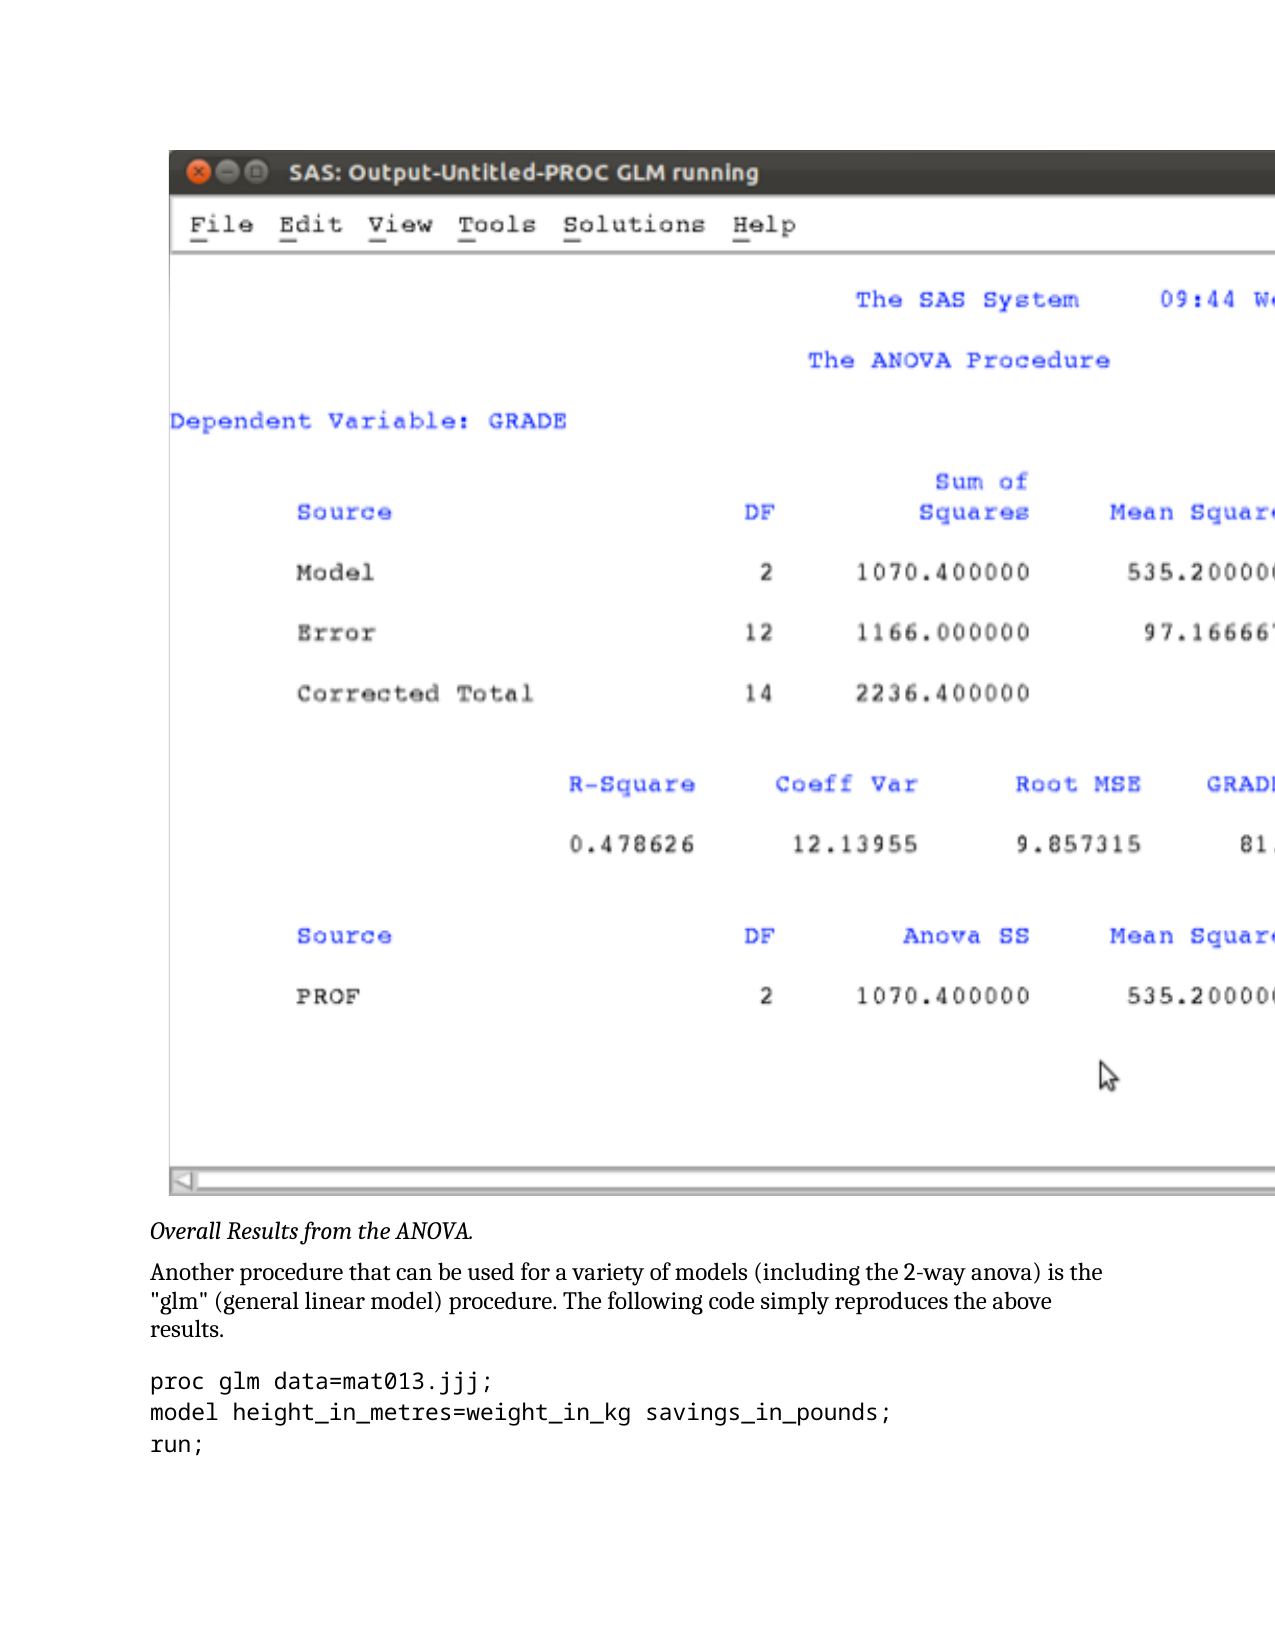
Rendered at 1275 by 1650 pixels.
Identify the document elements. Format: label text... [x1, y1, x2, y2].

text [150, 1365, 1125, 1487]
text Another procedure that can be used for a variety of models (including the 2-way anova) is the "glm" (general linear model) procedure. The following code simply reproduces the above results. [150, 1258, 1125, 1344]
text Overall Results from the ANOVA. [150, 1217, 1125, 1245]
picture [168, 150, 1275, 1196]
